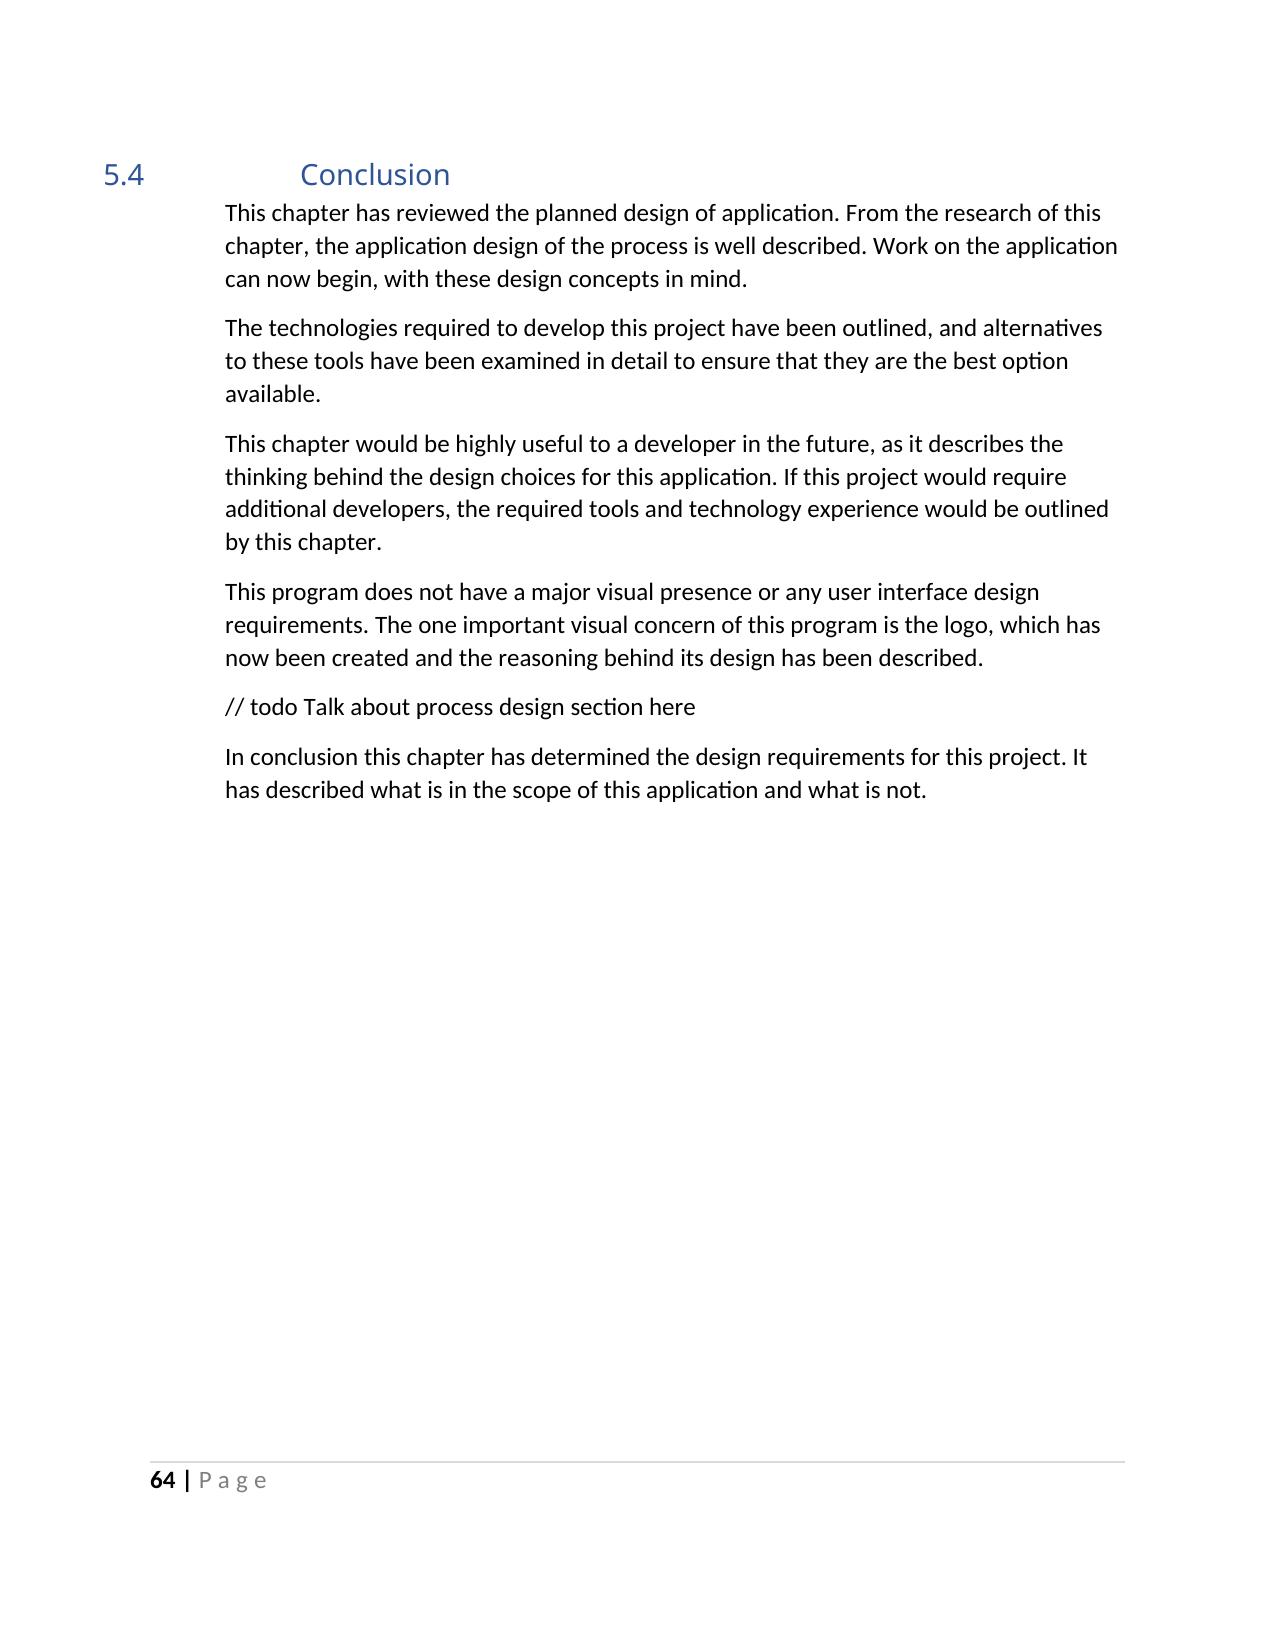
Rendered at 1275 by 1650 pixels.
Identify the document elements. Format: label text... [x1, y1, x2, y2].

text This chapter would be highly useful to a developer in the future, as it describes the thinking behind the design choices for this application. If this project would require additional developers, the required tools and technology experience would be outlined by this chapter. [225, 428, 1125, 557]
text In conclusion this chapter has determined the design requirements for this project. It has described what is in the scope of this application and what is not. [225, 741, 1125, 804]
text // todo Talk about process design section here [225, 692, 1125, 722]
text The technologies required to develop this project have been outlined, and alternatives to these tools have been examined in detail to ensure that they are the best option available. [225, 312, 1125, 409]
text This chapter has reviewed the planned design of application. From the research of this chapter, the application design of the process is well described. Work on the application can now begin, with these design concepts in mind. [225, 197, 1125, 293]
text This program does not have a major visual presence or any user interface design requirements. The one important visual concern of this program is the logo, which has now been created and the reasoning behind its design has been described. [225, 576, 1125, 672]
subtitle 5.4 Conclusion [103, 154, 1125, 194]
